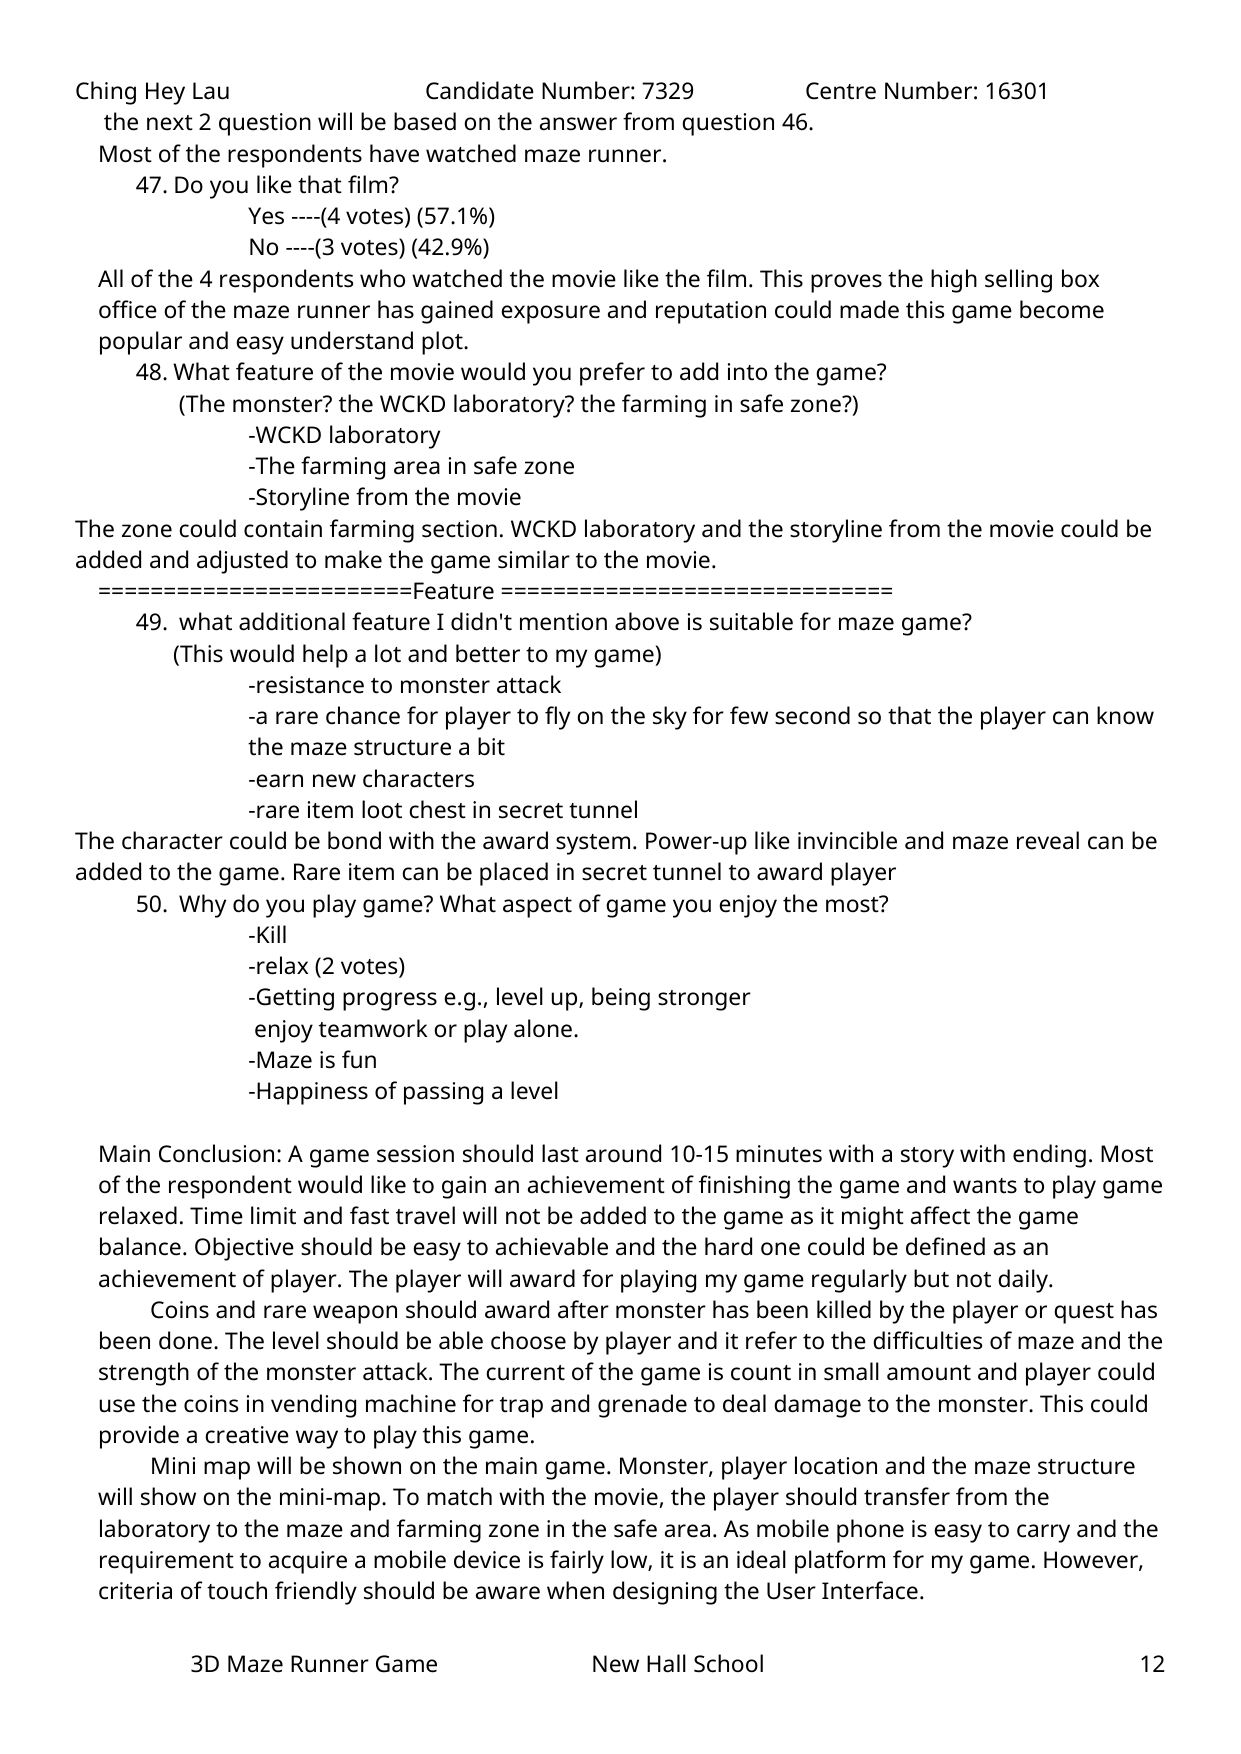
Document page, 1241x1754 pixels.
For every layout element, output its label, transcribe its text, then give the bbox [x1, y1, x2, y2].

text Main Conclusion: A game session should last around 10-15 minutes with a story with ending. Most of the respondent would like to gain an achievement of finishing the game and wants to play game relaxed. Time limit and fast travel will not be added to the game as it might affect the game balance. Objective should be easy to achievable and the hard one could be defined as an achievement of player. The player will award for playing my game regularly but not daily. [98, 1137, 1165, 1294]
text -resistance to monster attack [248, 669, 1165, 700]
list (The monster? the WCKD laboratory? the farming in safe zone?) [173, 387, 1165, 419]
text -Getting progress e.g., level up, being stronger [248, 981, 1165, 1012]
text Coins and rare weapon should award after monster has been killed by the player or quest has been done. The level should be able choose by player and it refer to the difficulties of maze and the strength of the monster attack. The current of the game is count in small amount and player could use the coins in vending machine for trap and grenade to deal damage to the monster. This could provide a creative way to play this game. [98, 1294, 1165, 1450]
list Do you like that film? [136, 169, 1165, 200]
text The zone could contain farming section. WCKD laboratory and the storyline from the movie could be added and adjusted to make the game similar to the movie. [75, 512, 1165, 575]
list Why do you play game? What aspect of game you enjoy the most? [136, 887, 1165, 919]
text Mini map will be shown on the main game. Monster, player location and the maze structure will show on the mini-map. To match with the movie, the player should transfer from the laboratory to the maze and farming zone in the safe area. As mobile phone is easy to carry and the requirement to acquire a mobile device is fairly low, it is an ideal platform for my game. However, criteria of touch friendly should be aware when designing the User Interface. [98, 1450, 1165, 1606]
list What feature of the movie would you prefer to add into the game? [136, 356, 1165, 387]
text -Maze is fun [248, 1044, 1165, 1075]
text All of the 4 respondents who watched the movie like the film. This proves the high selling box office of the maze runner has gained exposure and reputation could made this game become popular and easy understand plot. [98, 262, 1165, 356]
text -earn new characters [248, 762, 1165, 794]
text Yes ----(4 votes) (57.1%) [248, 200, 1165, 231]
text -The farming area in safe zone [248, 450, 1165, 481]
text Most of the respondents have watched maze runner. [98, 137, 1165, 169]
text enjoy teamwork or play alone. [248, 1012, 1165, 1044]
text -rare item loot chest in secret tunnel [248, 794, 1165, 825]
text -Happiness of passing a level [248, 1075, 1165, 1106]
text the next 2 question will be based on the answer from question 46. [98, 106, 1165, 137]
text -WCKD laboratory [248, 419, 1165, 450]
text No ----(3 votes) (42.9%) [248, 231, 1165, 262]
text -relax (2 votes) [248, 950, 1165, 981]
text -a rare chance for player to fly on the sky for few second so that the player can know the maze structure a bit [248, 700, 1165, 762]
text -Kill [248, 919, 1165, 950]
list (This would help a lot and better to my game) [173, 637, 1165, 669]
text The character could be bond with the award system. Power-up like invincible and maze reveal can be added to the game. Rare item can be placed in secret tunnel to award player [75, 825, 1165, 887]
list what additional feature I didn't mention above is suitable for maze game? [136, 606, 1165, 637]
text ========================Feature ============================== [98, 575, 1165, 606]
text -Storyline from the movie [248, 481, 1165, 512]
